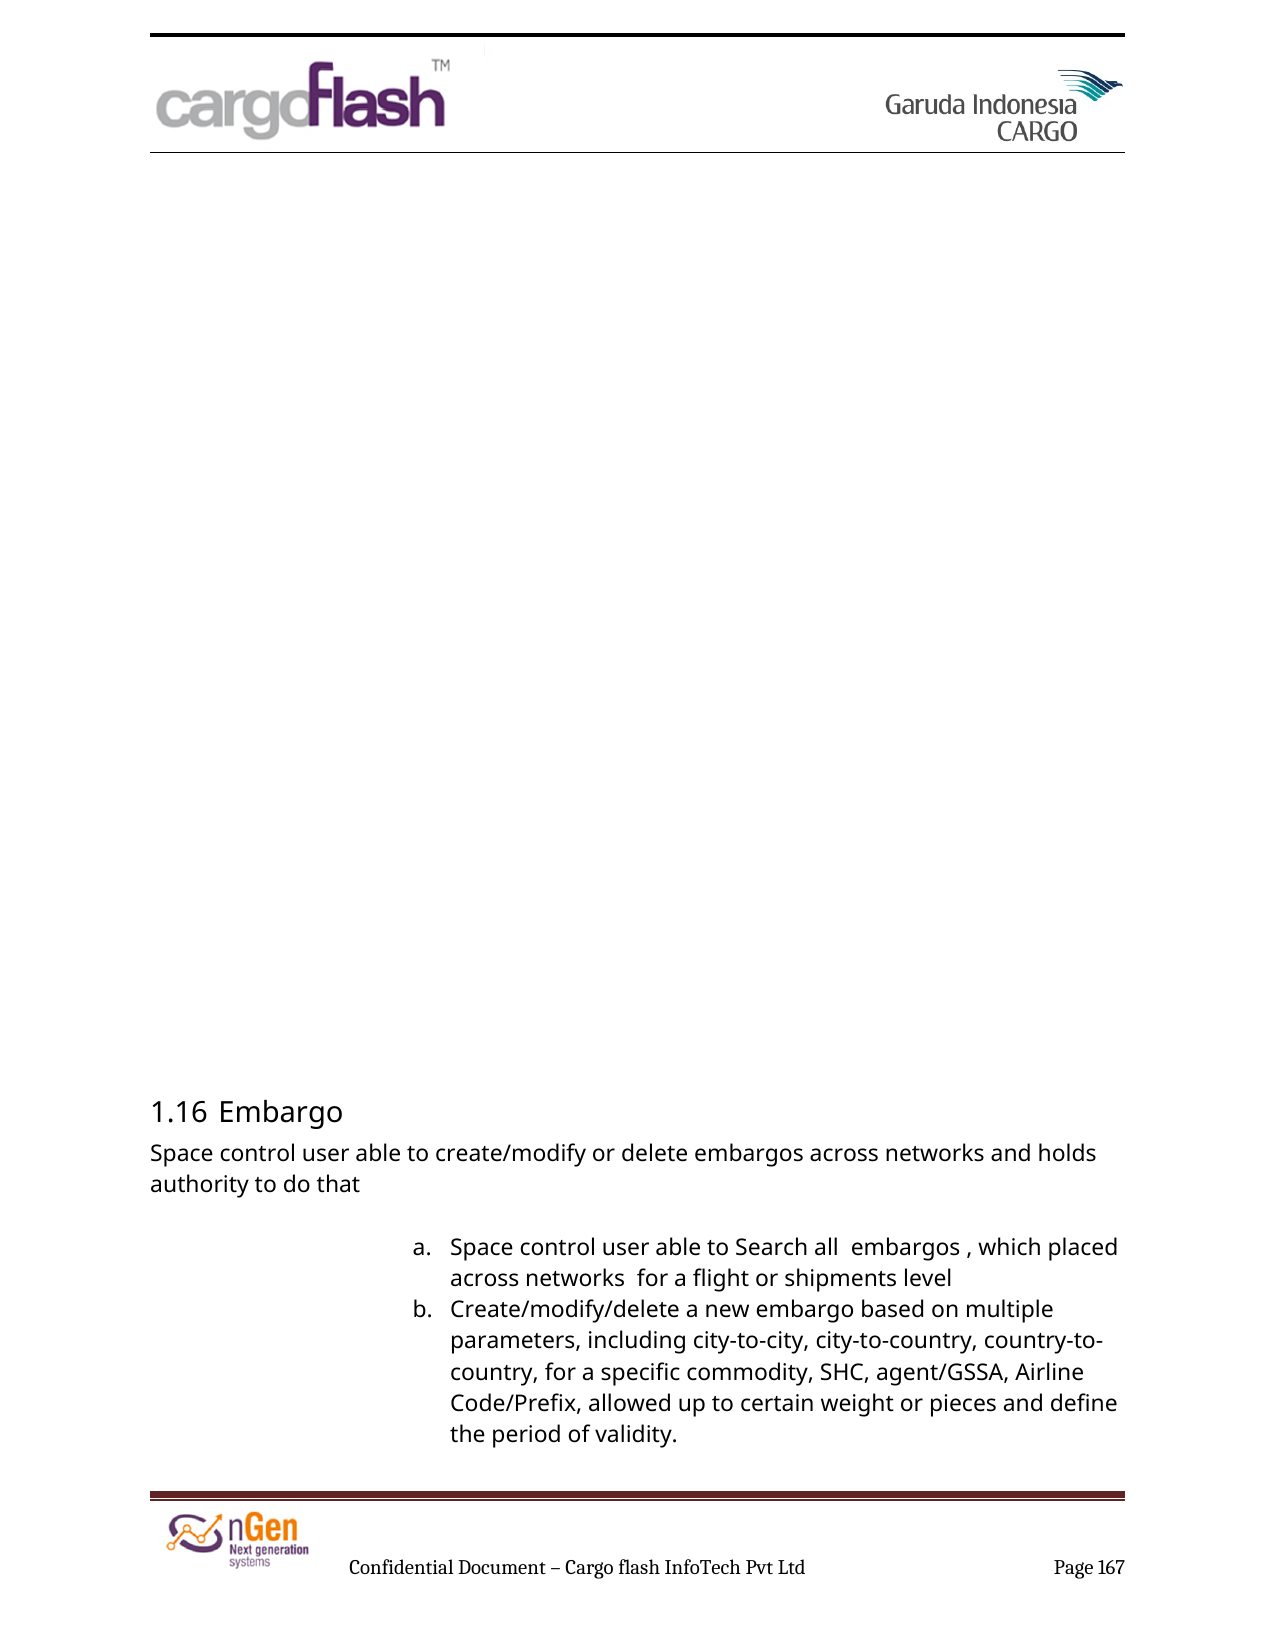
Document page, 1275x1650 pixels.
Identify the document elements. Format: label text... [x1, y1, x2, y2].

text Space control user able to create/modify or delete embargos across networks and holds authority to do that [150, 1137, 1125, 1199]
subtitle Embargo [150, 1091, 1125, 1131]
picture [881, 59, 1127, 148]
list Create/modify/delete a new embargo based on multiple parameters, including city-to-city, city-to-country, country-to-country, for a specific commodity, SHC, agent/GSSA, Airline Code/Prefix, allowed up to certain weight or pieces and define the period of validity. [412, 1293, 1125, 1449]
picture [103, 6, 525, 152]
list Space control user able to Search all embargos , which placed across networks for a flight or shipments level [412, 1231, 1125, 1293]
picture [150, 1502, 327, 1575]
